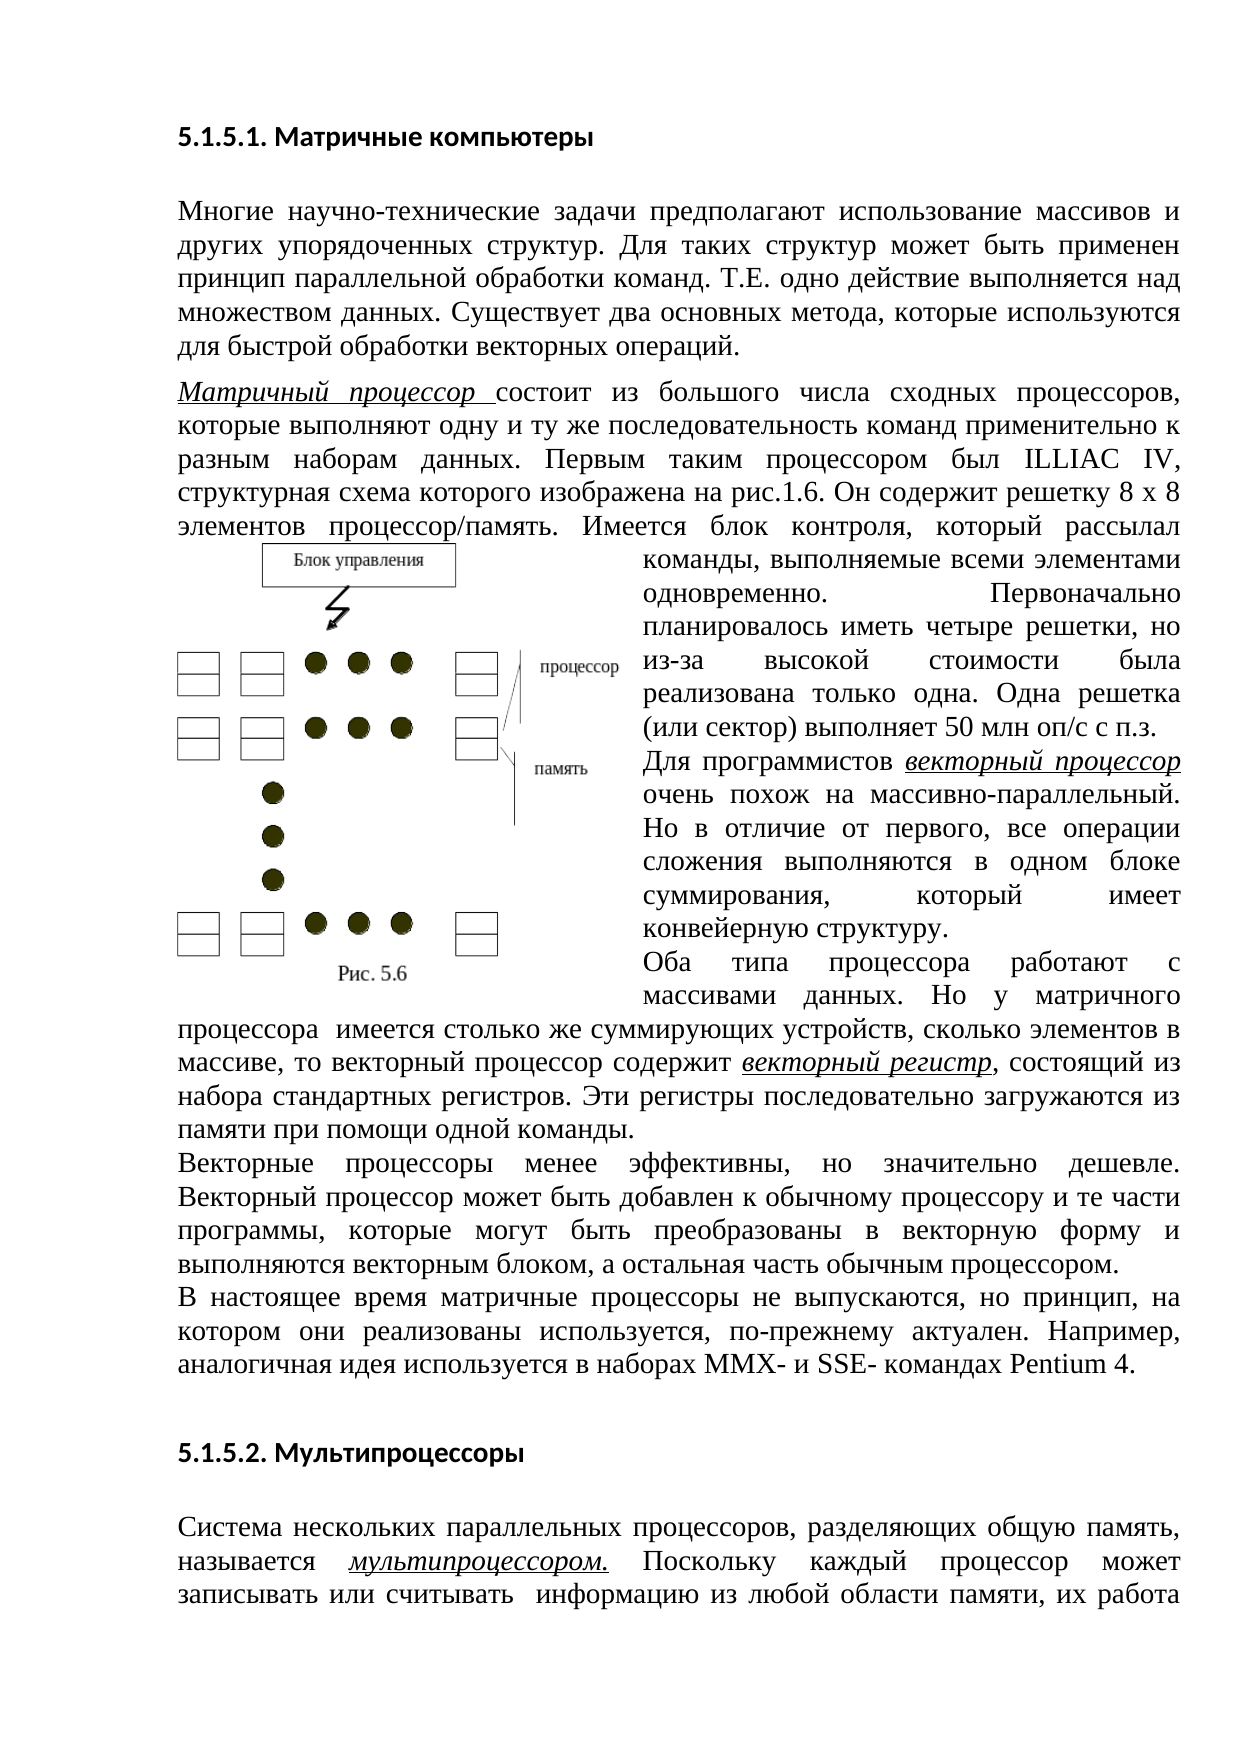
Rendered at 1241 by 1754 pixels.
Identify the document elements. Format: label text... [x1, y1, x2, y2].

text В настоящее время матричные процессоры не выпускаются, но принцип, на котором они реализованы используется, по-прежнему актуален. Например, аналогичная идея используется в наборах ММХ- и SSE- командах Pentium 4. [177, 1279, 1181, 1380]
text Для программистов векторный процессор очень похож на массивно-параллельный. Но в отличие от первого, все операции сложения выполняются в одном блоке суммирования, который имеет конвейерную структуру. [177, 743, 1181, 944]
text Многие научно-технические задачи предполагают использование массивов и других упорядоченных структур. Для таких структур может быть применен принцип параллельной обработки команд. Т.Е. одно действие выполняется над множеством данных. Существует два основных метода, которые используются для быстрой обработки векторных операций. [177, 193, 1181, 361]
subtitle 5.1.5.1. Матричные компьютеры [177, 118, 1181, 154]
subtitle 5.1.5.2. Мультипроцессоры [177, 1434, 1181, 1469]
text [177, 1509, 1181, 1610]
text Оба типа процессора работают с массивами данных. Но у матричного процессора имеется столько же суммирующих устройств, сколько элементов в массиве, то векторный процессор содержит векторный регистр, состоящий из набора стандартных регистров. Эти регистры последовательно загружаются из памяти при помощи одной команды. [177, 944, 1181, 1145]
text Матричный процессор состоит из большого числа сходных процессоров, которые выполняют одну и ту же последовательность команд применительно к разным наборам данных. Первым таким процессором был ILLIAC IV, структурная схема которого изображена на рис.1.6. Он содержит решетку 8 х 8 элементов процессор/память. Имеется блок контроля, который рассылал команды, выполняемые всеми элементами одновременно. Первоначально планировалось иметь четыре решетки, но из-за высокой стоимости была реализована только одна. Одна решетка (или сектор) выполняет 50 млн оп/с с п.з. [177, 374, 1181, 743]
text Векторные процессоры менее эффективны, но значительно дешевле. Векторный процессор может быть добавлен к обычному процессору и те части программы, которые могут быть преобразованы в векторную форму и выполняются векторным блоком, а остальная часть обычным процессором. [177, 1145, 1181, 1279]
